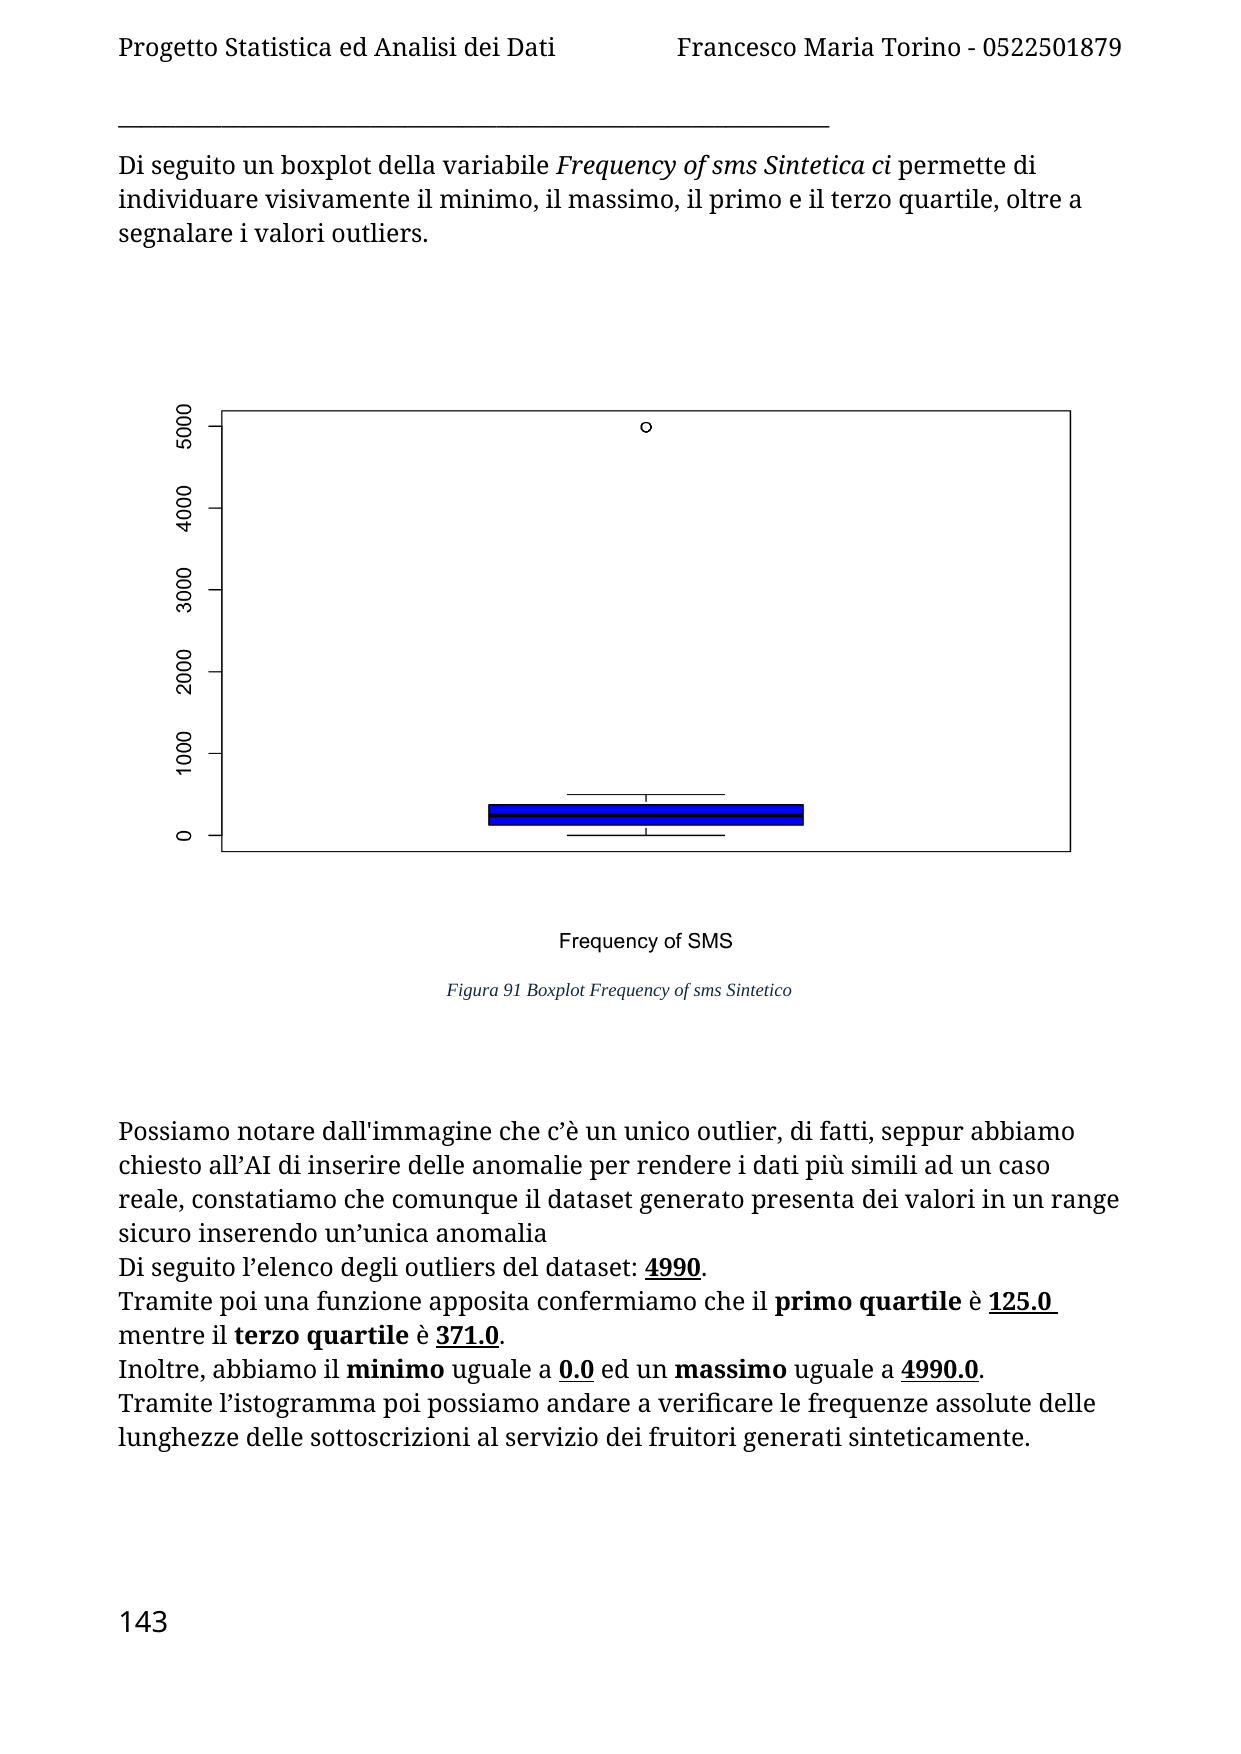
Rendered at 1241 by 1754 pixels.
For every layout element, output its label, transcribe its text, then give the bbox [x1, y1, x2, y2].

text Di seguito l’elenco degli outliers del dataset: 4990. [118, 1249, 1122, 1283]
text Figura 91 Boxplot Frequency of sms Sintetico [118, 980, 1122, 1001]
text Tramite l’istogramma poi possiamo andare a verificare le frequenze assolute delle lunghezze delle sottoscrizioni al servizio dei fruitori generati sinteticamente. [118, 1386, 1122, 1454]
text Possiamo notare dall'immagine che c’è un unico outlier, di fatti, seppur abbiamo chiesto all’AI di inserire delle anomalie per rendere i dati più simili ad un caso reale, constatiamo che comunque il dataset generato presenta dei valori in un range sicuro inserendo un’unica anomalia [118, 1113, 1122, 1249]
picture [118, 307, 1123, 980]
text Inoltre, abbiamo il minimo uguale a 0.0 ed un massimo uguale a 4990.0. [118, 1352, 1122, 1386]
text Di seguito un boxplot della variabile Frequency of sms Sintetica ci permette di individuare visivamente il minimo, il massimo, il primo e il terzo quartile, oltre a segnalare i valori outliers. [118, 148, 1122, 250]
text Tramite poi una funzione apposita confermiamo che il primo quartile è 125.0 mentre il terzo quartile è 371.0. [118, 1283, 1122, 1352]
